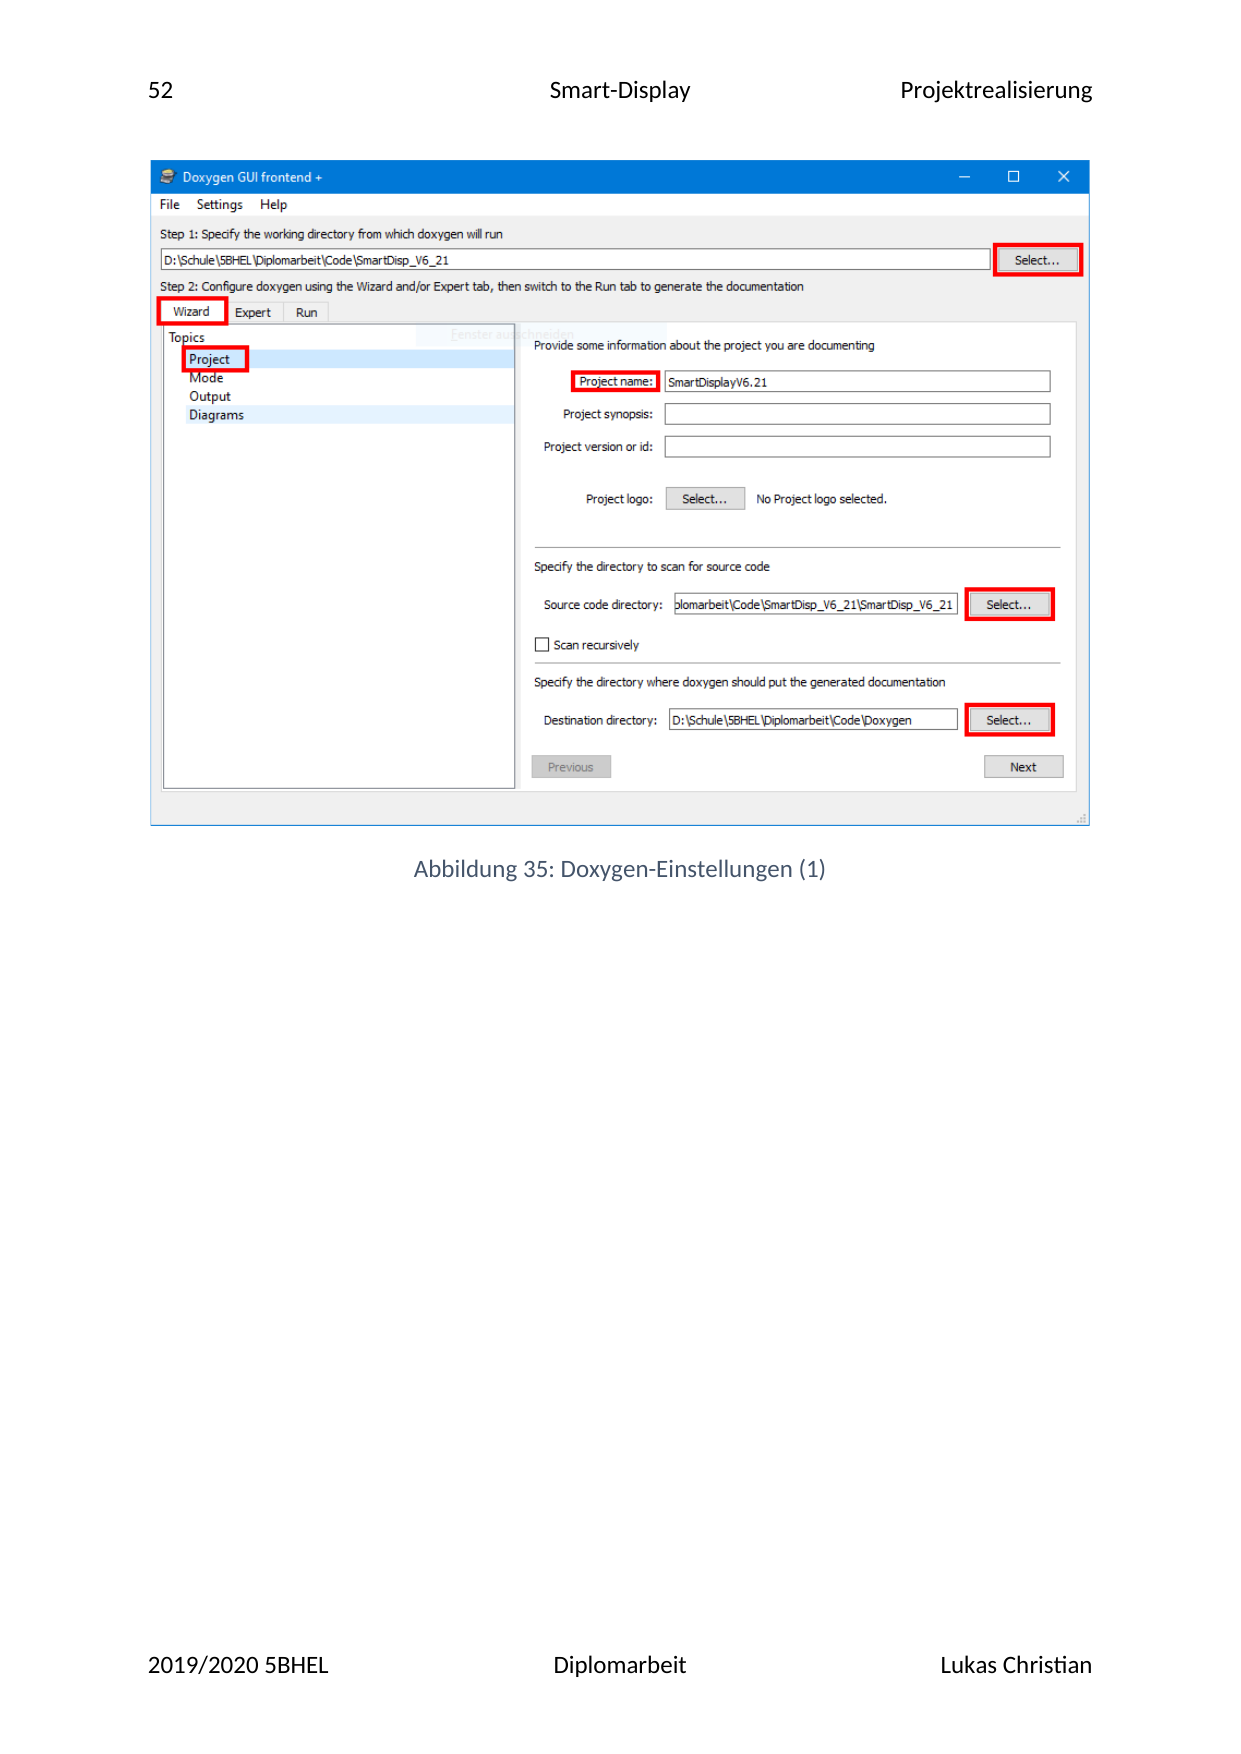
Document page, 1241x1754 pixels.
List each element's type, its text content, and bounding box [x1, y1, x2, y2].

text Abbildung 35: Doxygen-Einstellungen (1) [148, 853, 1093, 883]
picture [150, 160, 1090, 826]
